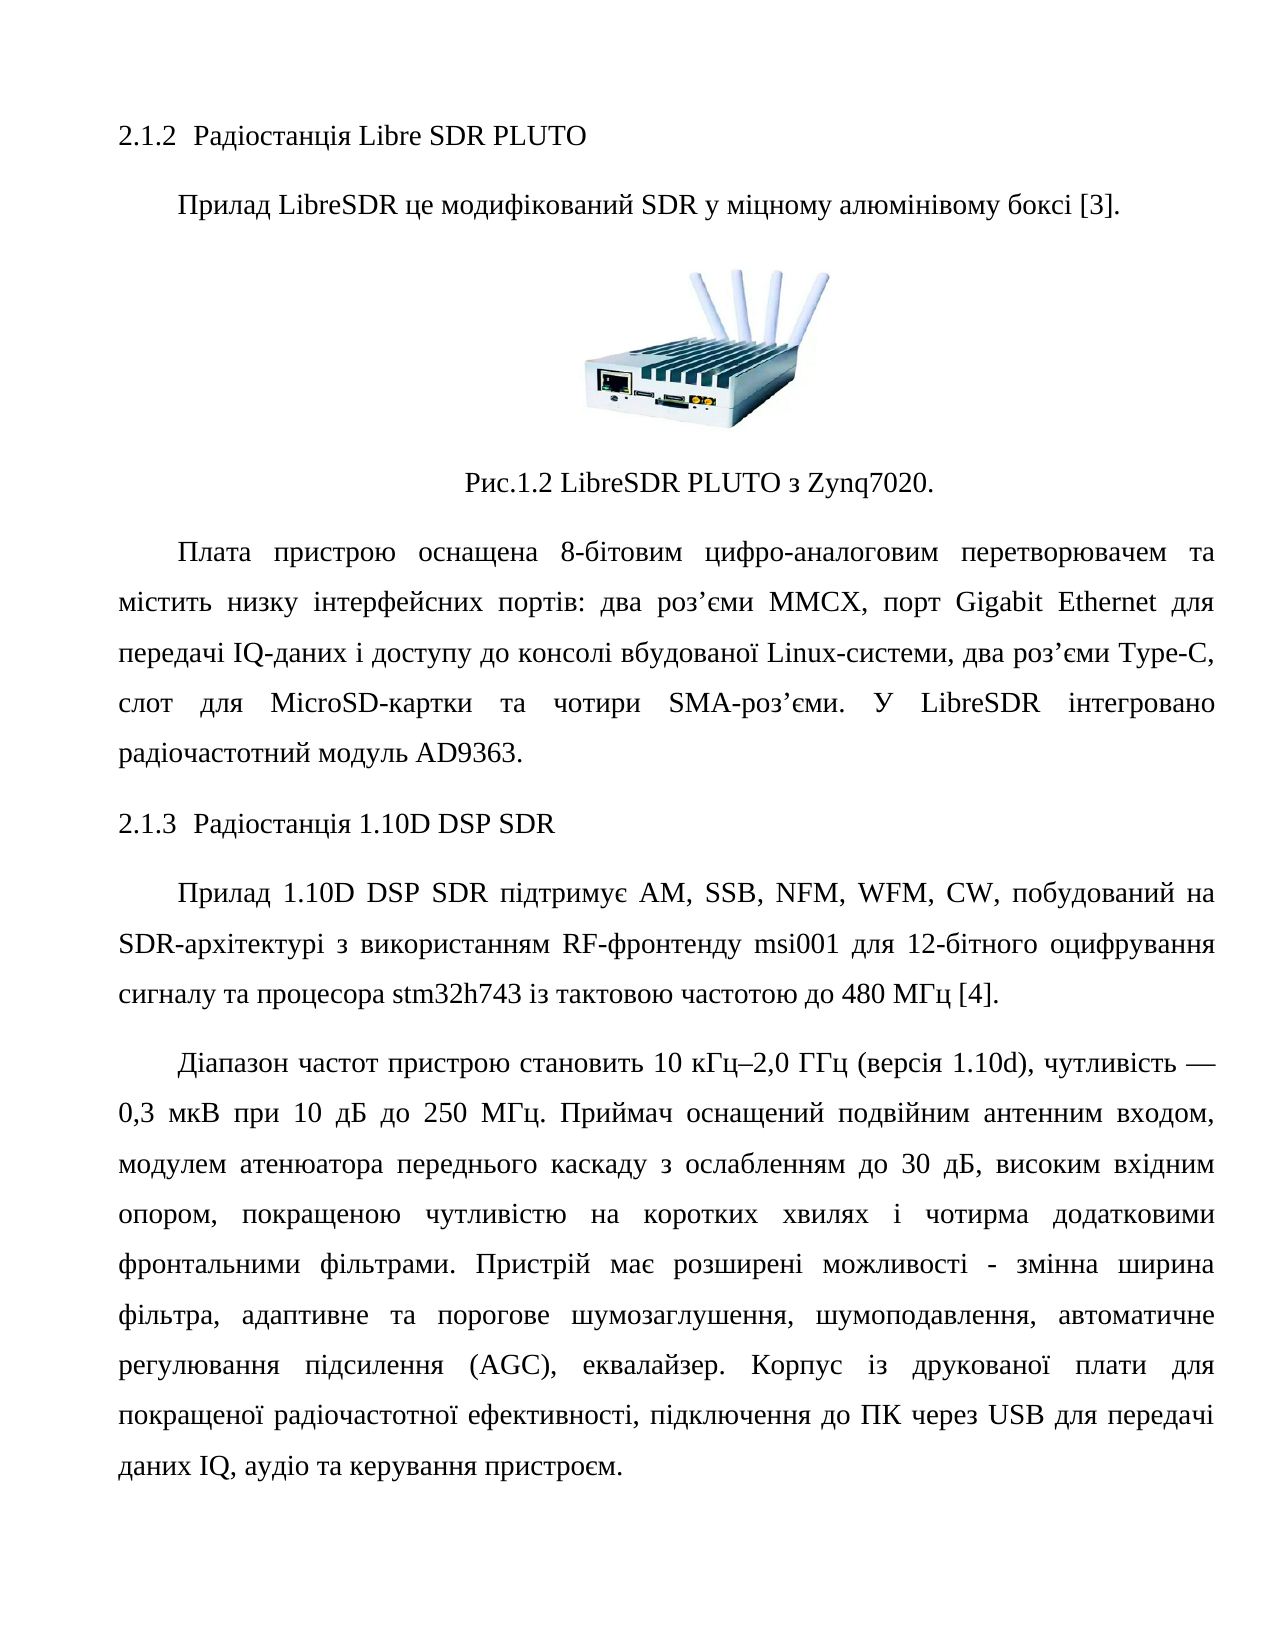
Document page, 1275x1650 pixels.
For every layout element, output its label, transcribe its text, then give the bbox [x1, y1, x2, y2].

subtitle Радіостанція 1.10D DSP SDR [118, 806, 1216, 840]
text Прилад LibreSDR це модифікований SDR у міцному алюмінівому боксі [3]. [118, 187, 1216, 221]
subtitle Радіостанція Libre SDR PLUTO [118, 118, 1216, 152]
picture [551, 256, 848, 436]
text Плата пристрою оснащена 8-бітовим цифро-аналоговим перетворювачем та містить низку інтерфейсних портів: два роз’єми MMCX, порт Gigabit Ethernet для передачі IQ-даних і доступу до консолі вбудованої Linux-системи, два роз’єми Type-C, слот для MicroSD-картки та чотири SMA-роз’єми. У LibreSDR інтегровано радіочастотний модуль AD9363. [118, 534, 1216, 769]
text Прилад 1.10D DSP SDR підтримує AM, SSB, NFM, WFM, CW, побудований на SDR-архітектурі з використанням RF-фронтенду msi001 для 12-бітного оцифрування сигналу та процесора stm32h743 із тактовою частотою до 480 МГц [4]. [118, 876, 1216, 1010]
text Рис.1.2 LibreSDR PLUTO з Zynq7020. [118, 465, 1216, 498]
text Діапазон частот пристрою становить 10 кГц–2,0 ГГц (версія 1.10d), чутливість — 0,3 мкВ при 10 дБ до 250 МГц. Приймач оснащений подвійним антенним входом, модулем атенюатора переднього каскаду з ослабленням до 30 дБ, високим вхідним опором, покращеною чутливістю на коротких хвилях і чотирма додатковими фронтальними фільтрами. Пристрій має розширені можливості - змінна ширина фільтра, адаптивне та порогове шумозаглушення, шумоподавлення, автоматичне регулювання підсилення (AGC), еквалайзер. Корпус із друкованої плати для покращеної радіочастотної ефективності, підключення до ПК через USB для передачі даних IQ, аудіо та керування пристроєм. [118, 1045, 1216, 1481]
